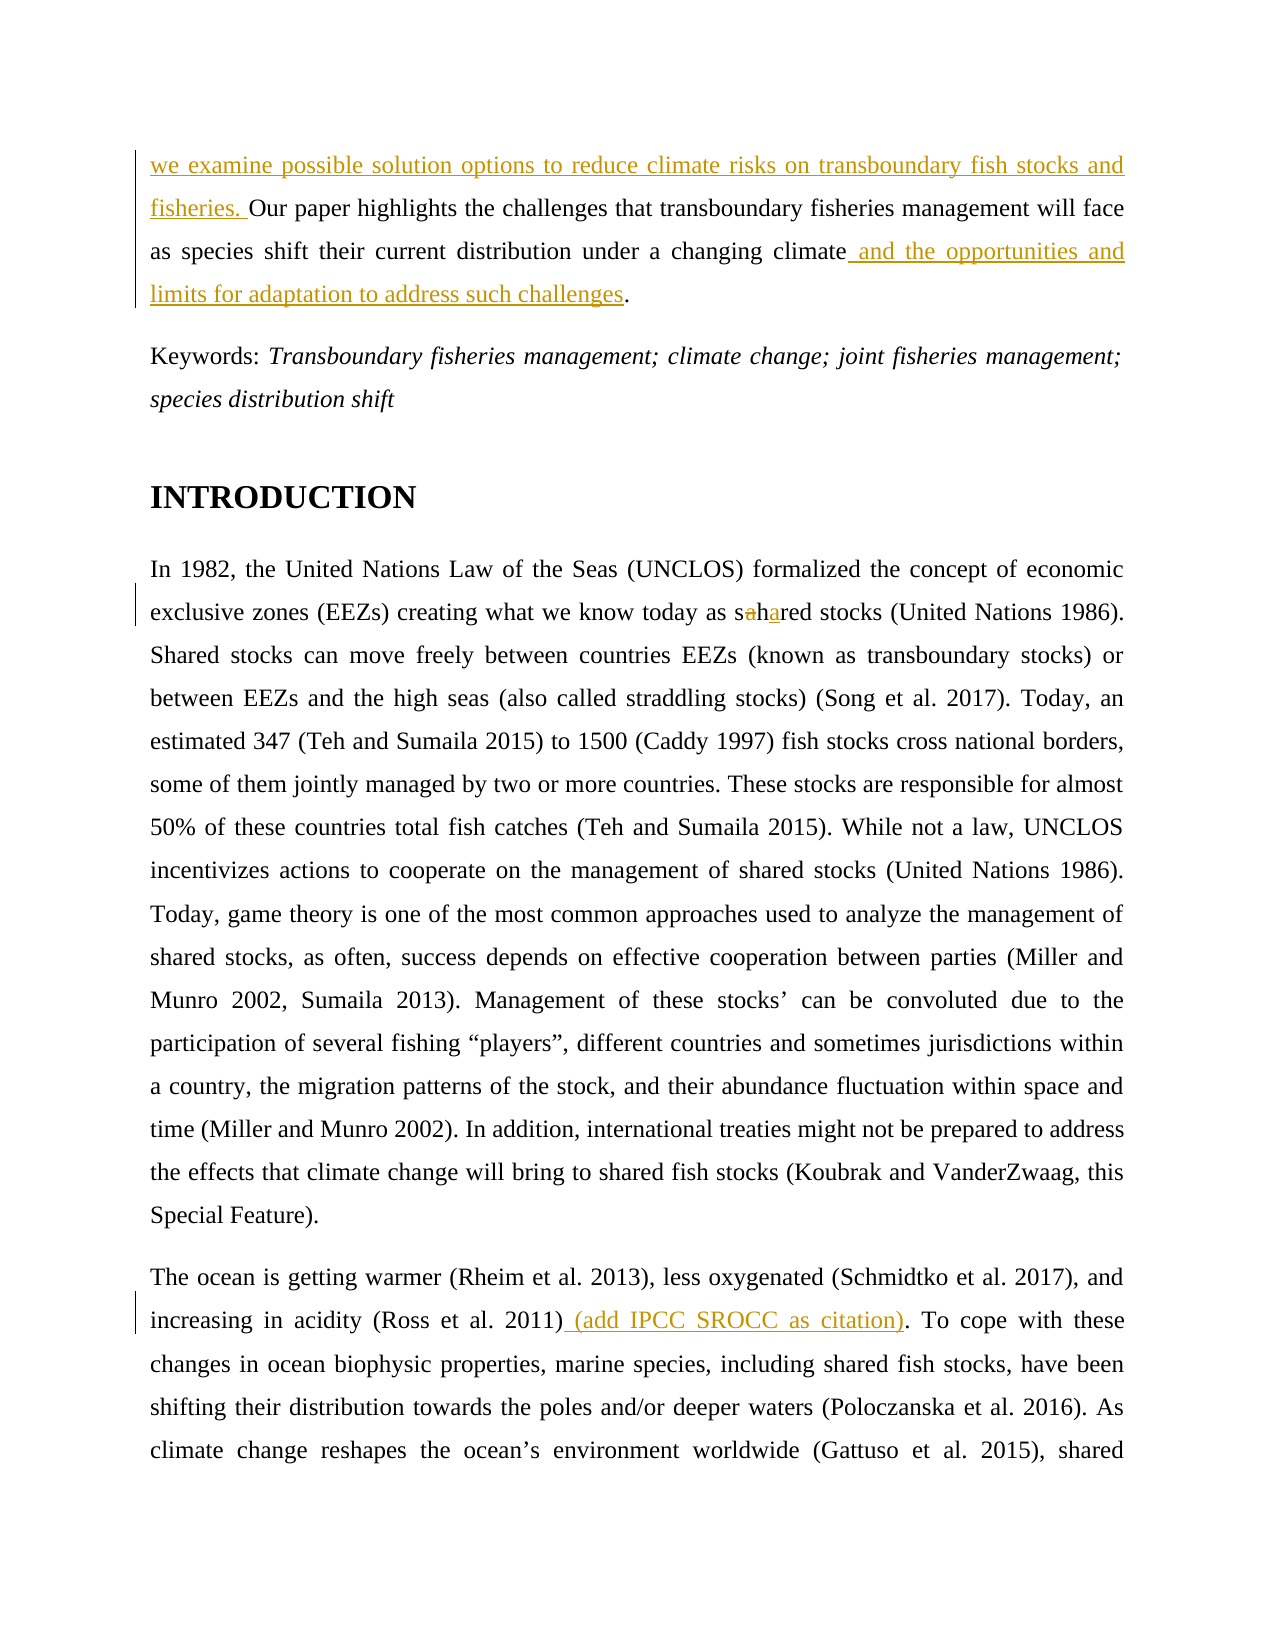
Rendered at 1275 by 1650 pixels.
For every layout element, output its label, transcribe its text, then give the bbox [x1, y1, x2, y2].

text In 1982, the United Nations Law of the Seas (UNCLOS) formalized the concept of economic exclusive zones (EEZs) creating what we know today as shred stocks (United Nations 1986). Shared stocks can move freely between countries EEZs (known as transboundary stocks) or between EEZs and the high seas (also called straddling stocks) (Song et al. 2017). Today, an estimated 347 (Teh and Sumaila 2015) to 1500 (Caddy 1997) fish stocks cross national borders, some of them jointly managed by two or more countries. These stocks are responsible for almost 50% of these countries total fish catches (Teh and Sumaila 2015). While not a law, UNCLOS incentivizes actions to cooperate on the management of shared stocks (United Nations 1986). Today, game theory is one of the most common approaches used to analyze the management of shared stocks, as often, success depends on effective cooperation between parties (Miller and Munro 2002, Sumaila 2013). Management of these stocks’ can be convoluted due to the participation of several fishing “players”, different countries and sometimes jurisdictions within a country, the migration patterns of the stock, and their abundance fluctuation within space and time (Miller and Munro 2002). In addition, international treaties might not be prepared to address the effects that climate change will bring to shared fish stocks (Koubrak and VanderZwaag, this Special Feature). [150, 554, 1125, 1229]
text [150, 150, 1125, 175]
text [150, 176, 1125, 308]
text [150, 1262, 1125, 1464]
text Keywords: Transboundary fisheries management; climate change; joint fisheries management; species distribution shift [150, 341, 1125, 413]
subtitle INTRODUCTION [150, 477, 1125, 516]
